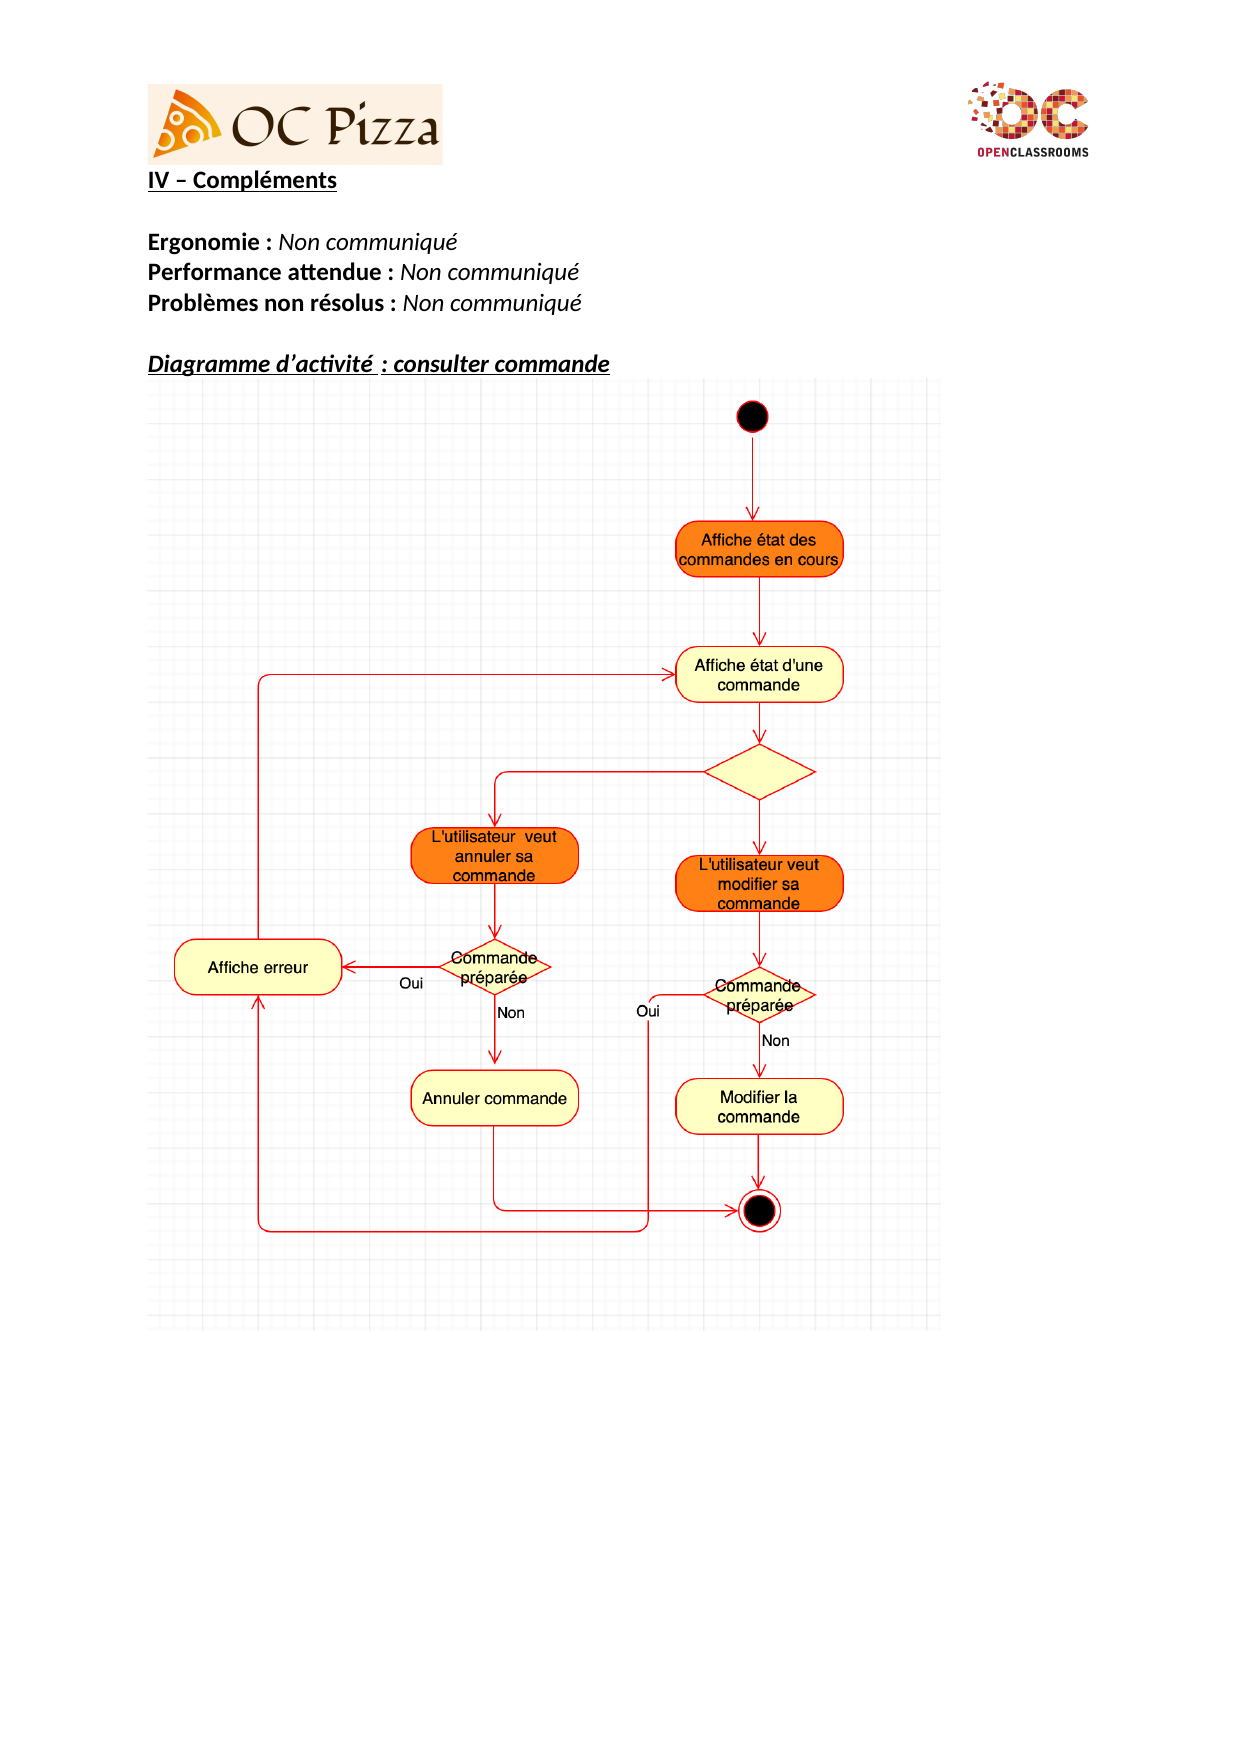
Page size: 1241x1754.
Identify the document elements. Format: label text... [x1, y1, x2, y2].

picture [963, 73, 1093, 165]
text IV​ ​–​ ​Compléments [148, 165, 1093, 195]
picture [147, 84, 443, 165]
text Diagramme d’activité : consulter commande [148, 348, 1093, 378]
picture [147, 378, 941, 1331]
text Ergonomie : Non​ ​communiqué Performance​ ​attendue : Non​ ​communiqué Problèmes​ ​non​ ​résolus : Non​ ​communiqué [148, 226, 1093, 317]
